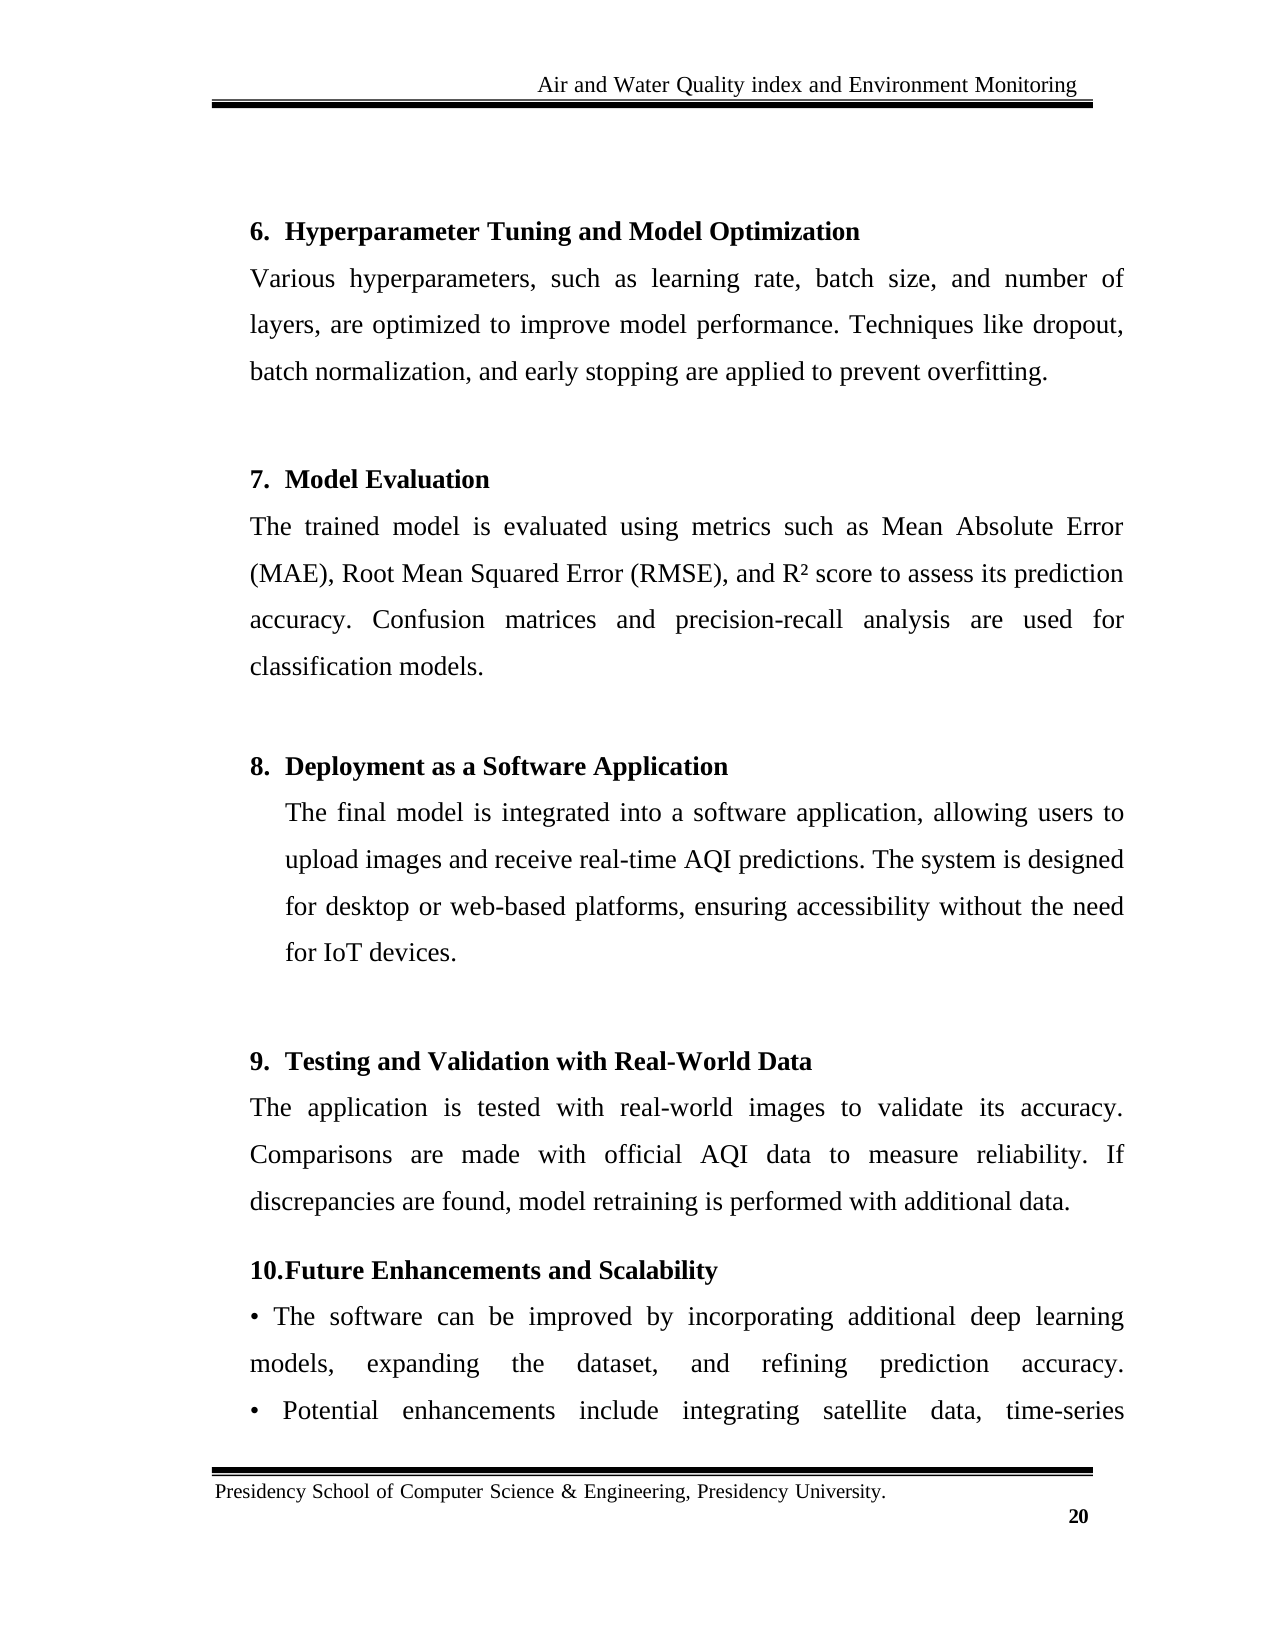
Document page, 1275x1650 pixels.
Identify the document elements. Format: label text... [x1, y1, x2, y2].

subtitle Future Enhancements and Scalability [249, 1254, 1125, 1285]
list Deployment as a Software Application [250, 750, 1125, 781]
text The trained model is evaluated using metrics such as Mean Absolute Error (MAE), Root Mean Squared Error (RMSE), and R² score to assess its prediction accuracy. Confusion matrices and precision-recall analysis are used for classification models. [249, 510, 1125, 681]
subtitle Testing and Validation with Real-World Data [249, 1045, 1125, 1076]
subtitle Model Evaluation [249, 464, 1125, 495]
text The application is tested with real-world images to validate its accuracy. Comparisons are made with official AQI data to measure reliability. If discrepancies are found, model retraining is performed with additional data. [249, 1092, 1125, 1216]
list The final model is integrated into a software application, allowing users to upload images and receive real-time AQI predictions. The system is designed for desktop or web-based platforms, ensuring accessibility without the need for IoT devices. [285, 796, 1125, 967]
subtitle Hyperparameter Tuning and Model Optimization [249, 215, 1125, 246]
subtitle Various hyperparameters, such as learning rate, batch size, and number of layers, are optimized to improve model performance. Techniques like dropout, batch normalization, and early stopping are applied to prevent overfitting. [249, 262, 1125, 386]
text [249, 1300, 1125, 1425]
